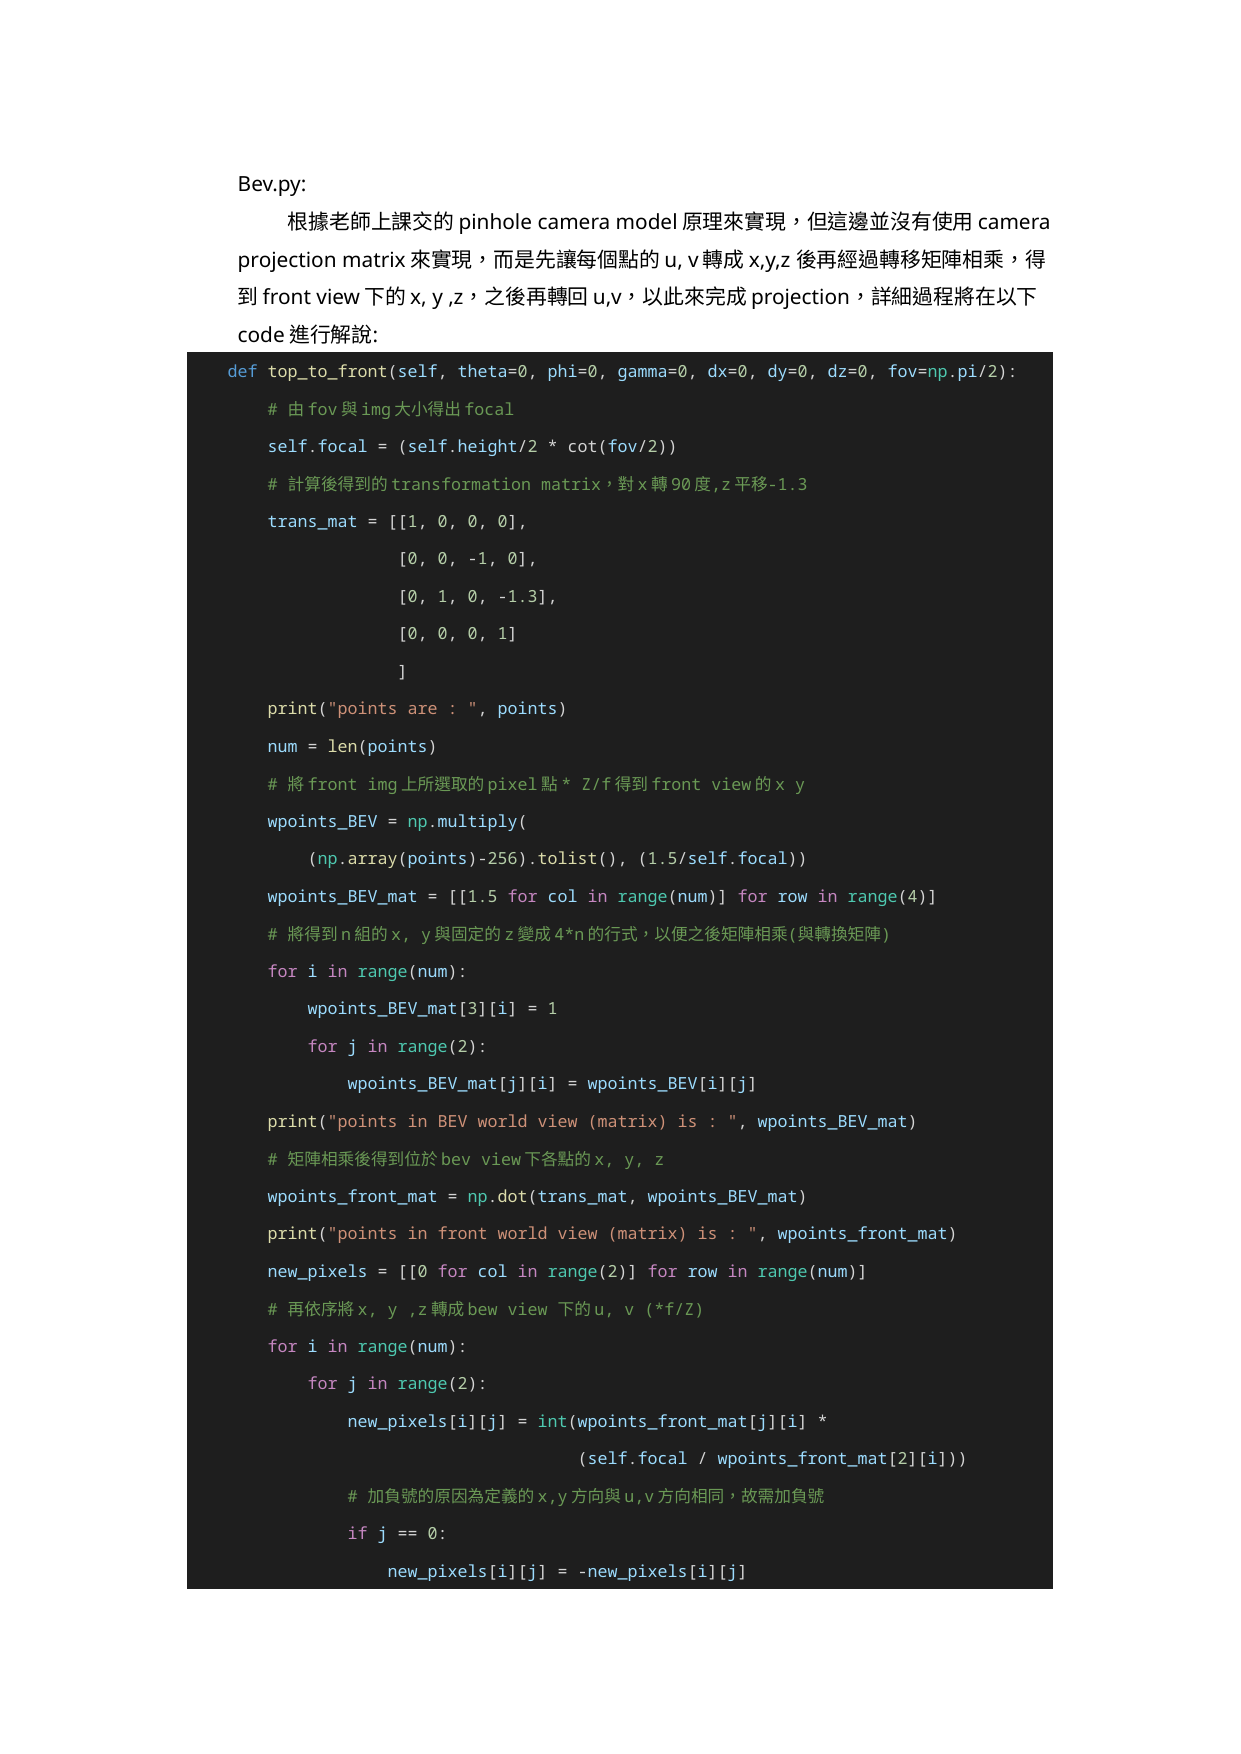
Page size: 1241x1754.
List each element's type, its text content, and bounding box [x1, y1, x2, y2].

text for j in range(2): [187, 1027, 1053, 1064]
text print("points in BEV world view (matrix) is : ", wpoints_BEV_mat) [187, 1102, 1053, 1139]
text [0, 0, -1, 0], [187, 539, 1053, 577]
text self.focal = (self.height/2 * cot(fov/2)) [187, 427, 1053, 464]
text print("points are : ", points) [187, 689, 1053, 727]
text if j == 0: [187, 1514, 1053, 1552]
text print("points in front world view (matrix) is : ", wpoints_front_mat) [187, 1214, 1053, 1252]
text trans_mat = [[1, 0, 0, 0], [187, 502, 1053, 539]
text # 再依序將x, y ,z轉成bew view 下的u, v (*f/Z) [187, 1289, 1053, 1327]
text wpoints_BEV_mat = [[1.5 for col in range(num)] for row in range(4)] [187, 877, 1053, 914]
text # 由fov與img大小得出focal [187, 389, 1053, 427]
text Bev.py: [237, 164, 1053, 202]
text [0, 1, 0, -1.3], [187, 577, 1053, 614]
text # 計算後得到的transformation matrix，對x轉90度,z平移-1.3 [187, 464, 1053, 502]
text def top_to_front(self, theta=0, phi=0, gamma=0, dx=0, dy=0, dz=0, fov=np.pi/2): [187, 352, 1053, 389]
text (self.focal / wpoints_front_mat[2][i])) [187, 1439, 1053, 1477]
text # 將得到n組的x, y與固定的z變成4*n的行式，以便之後矩陣相乘(與轉換矩陣) [187, 914, 1053, 952]
text new_pixels = [[0 for col in range(2)] for row in range(num)] [187, 1252, 1053, 1289]
text wpoints_BEV_mat[3][i] = 1 [187, 989, 1053, 1027]
text wpoints_BEV = np.multiply( [187, 802, 1053, 839]
text # 將front img上所選取的pixel點 * Z/f得到front view的 x y [187, 764, 1053, 802]
text ] [187, 652, 1053, 689]
text for i in range(num): [187, 952, 1053, 989]
text # 矩陣相乘後得到位於bev view下各點的x, y, z [187, 1139, 1053, 1177]
text num = len(points) [187, 727, 1053, 764]
list 根據老師上課交的pinhole camera model原理來實現，但這邊並沒有使用camera projection matrix來實現，而是先讓每個點的u, v轉成x,y,z 後再經過轉移矩陣相乘，得到front view下的x, y ,z，之後再轉回u,v，以此來完成projection，詳細過程將在以下code進行解說: [237, 202, 1053, 352]
text for i in range(num): [187, 1327, 1053, 1364]
text # 加負號的原因為定義的x,y方向與u,v方向相同，故需加負號 [187, 1477, 1053, 1514]
text wpoints_BEV_mat[j][i] = wpoints_BEV[i][j] [187, 1064, 1053, 1102]
text (np.array(points)-256).tolist(), (1.5/self.focal)) [187, 839, 1053, 877]
text new_pixels[i][j] = int(wpoints_front_mat[j][i] * [187, 1402, 1053, 1439]
text wpoints_front_mat = np.dot(trans_mat, wpoints_BEV_mat) [187, 1177, 1053, 1214]
text new_pixels[i][j] = -new_pixels[i][j] [187, 1552, 1053, 1589]
text for j in range(2): [187, 1364, 1053, 1402]
text [0, 0, 0, 1] [187, 614, 1053, 652]
